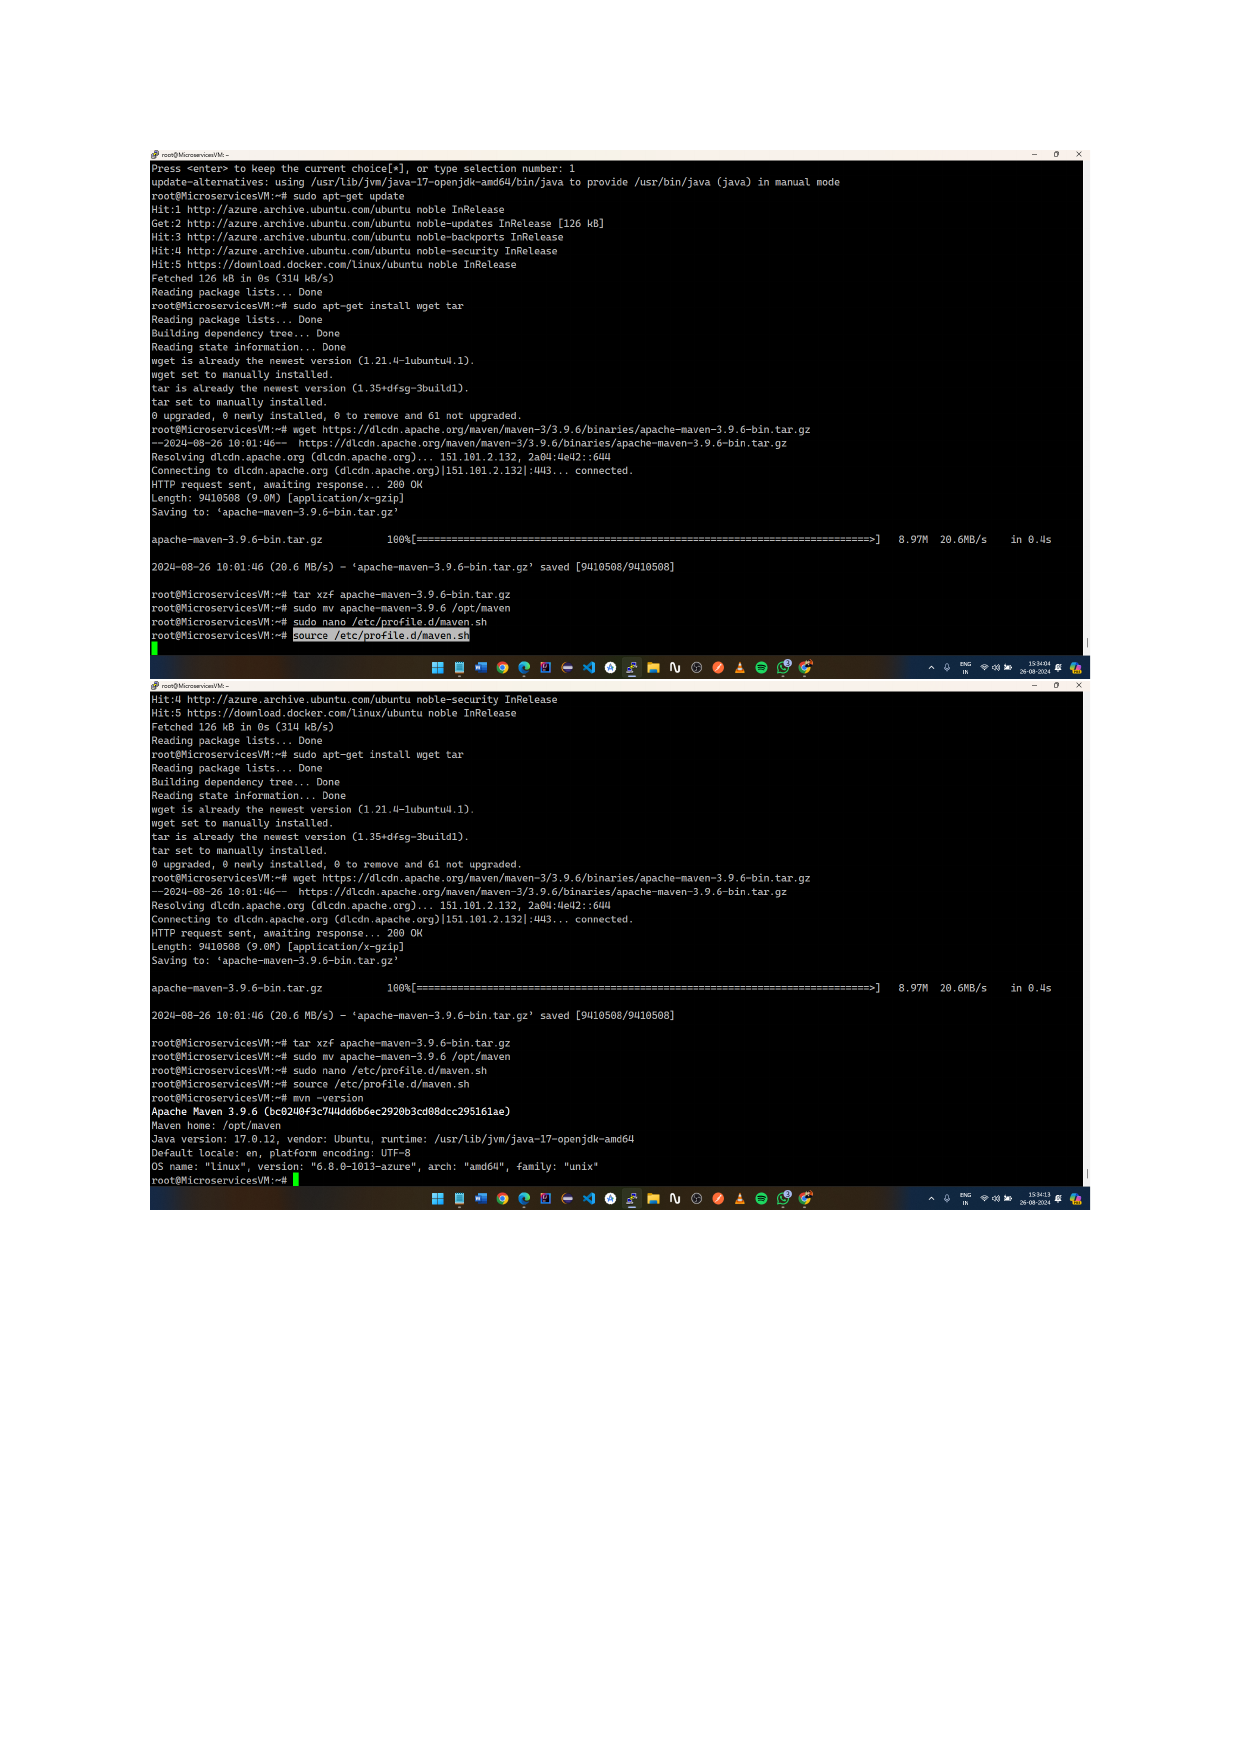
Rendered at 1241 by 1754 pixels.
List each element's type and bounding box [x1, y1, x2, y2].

picture [150, 681, 1091, 1210]
picture [150, 150, 1091, 679]
